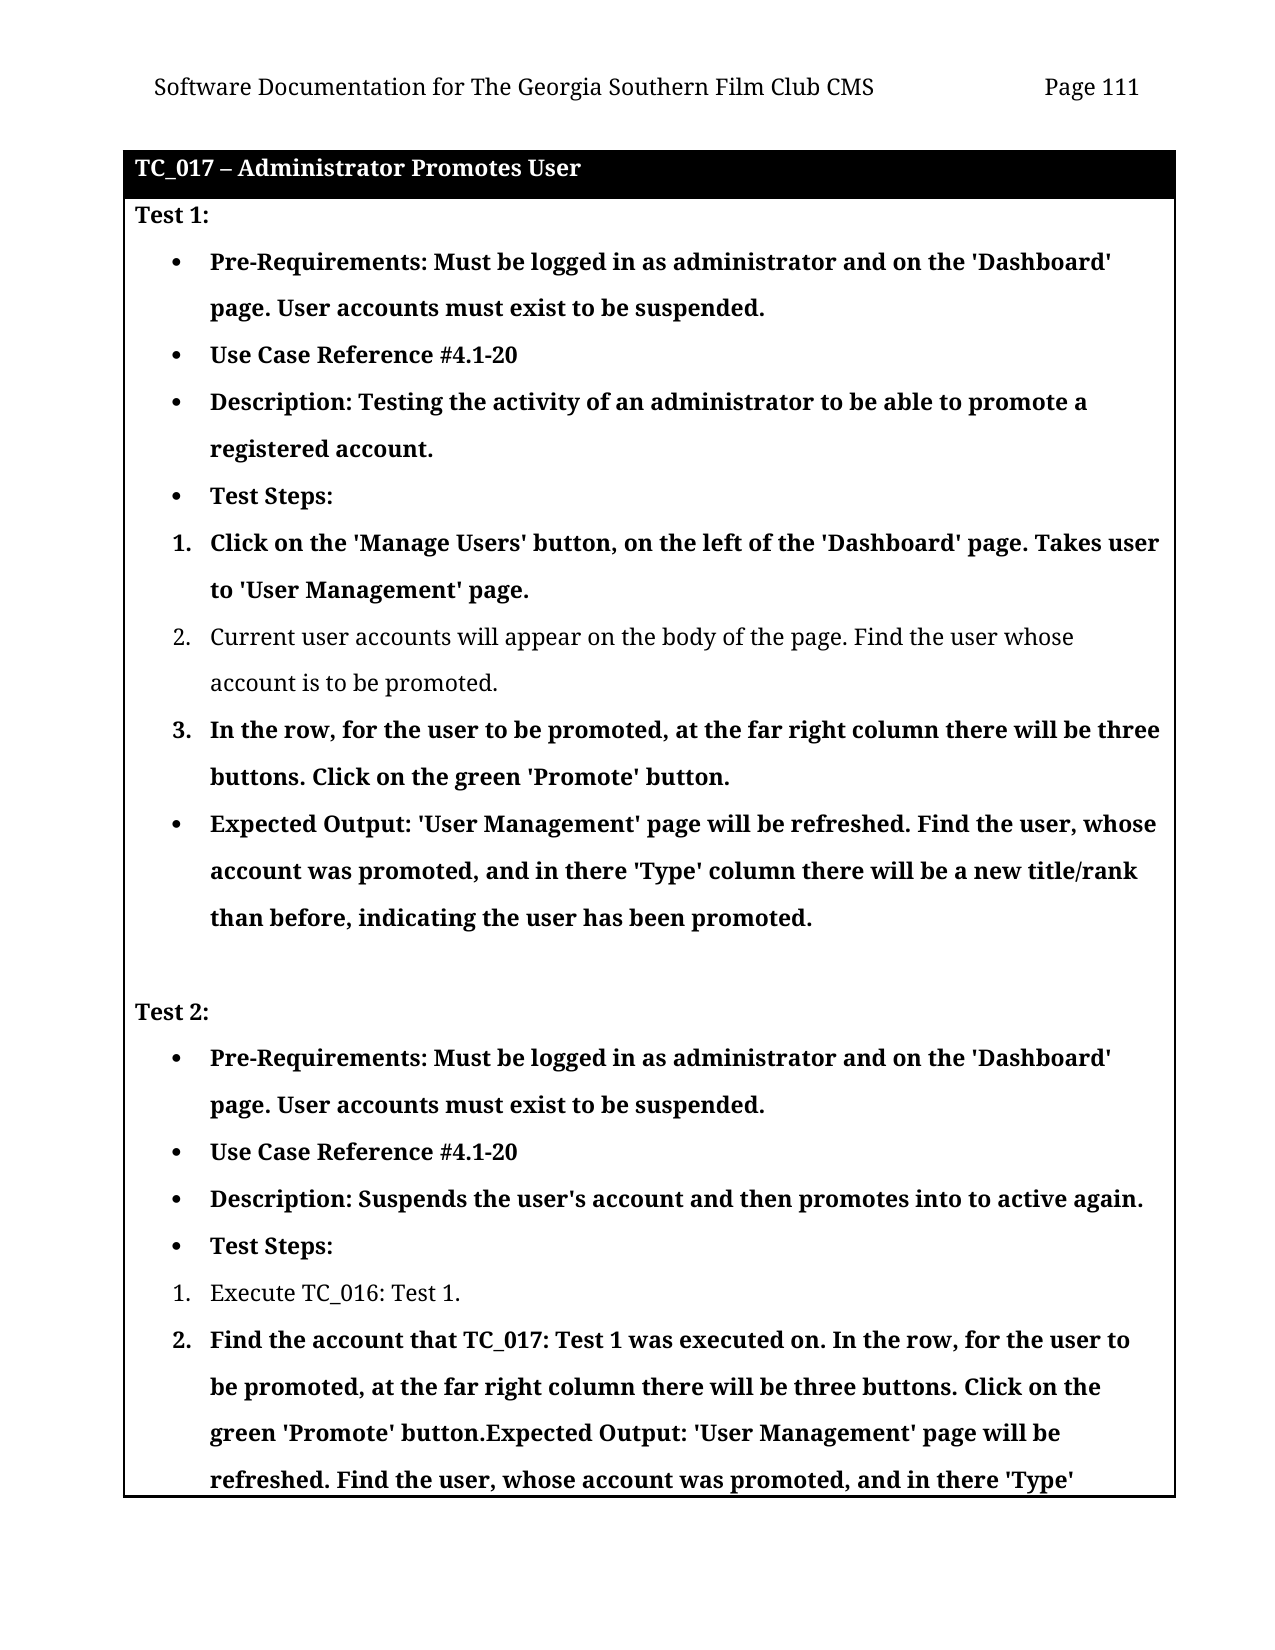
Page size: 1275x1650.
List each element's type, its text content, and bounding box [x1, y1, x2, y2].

table_header TC_017 – Administrator Promotes User [125, 152, 1174, 196]
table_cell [125, 199, 1174, 1495]
